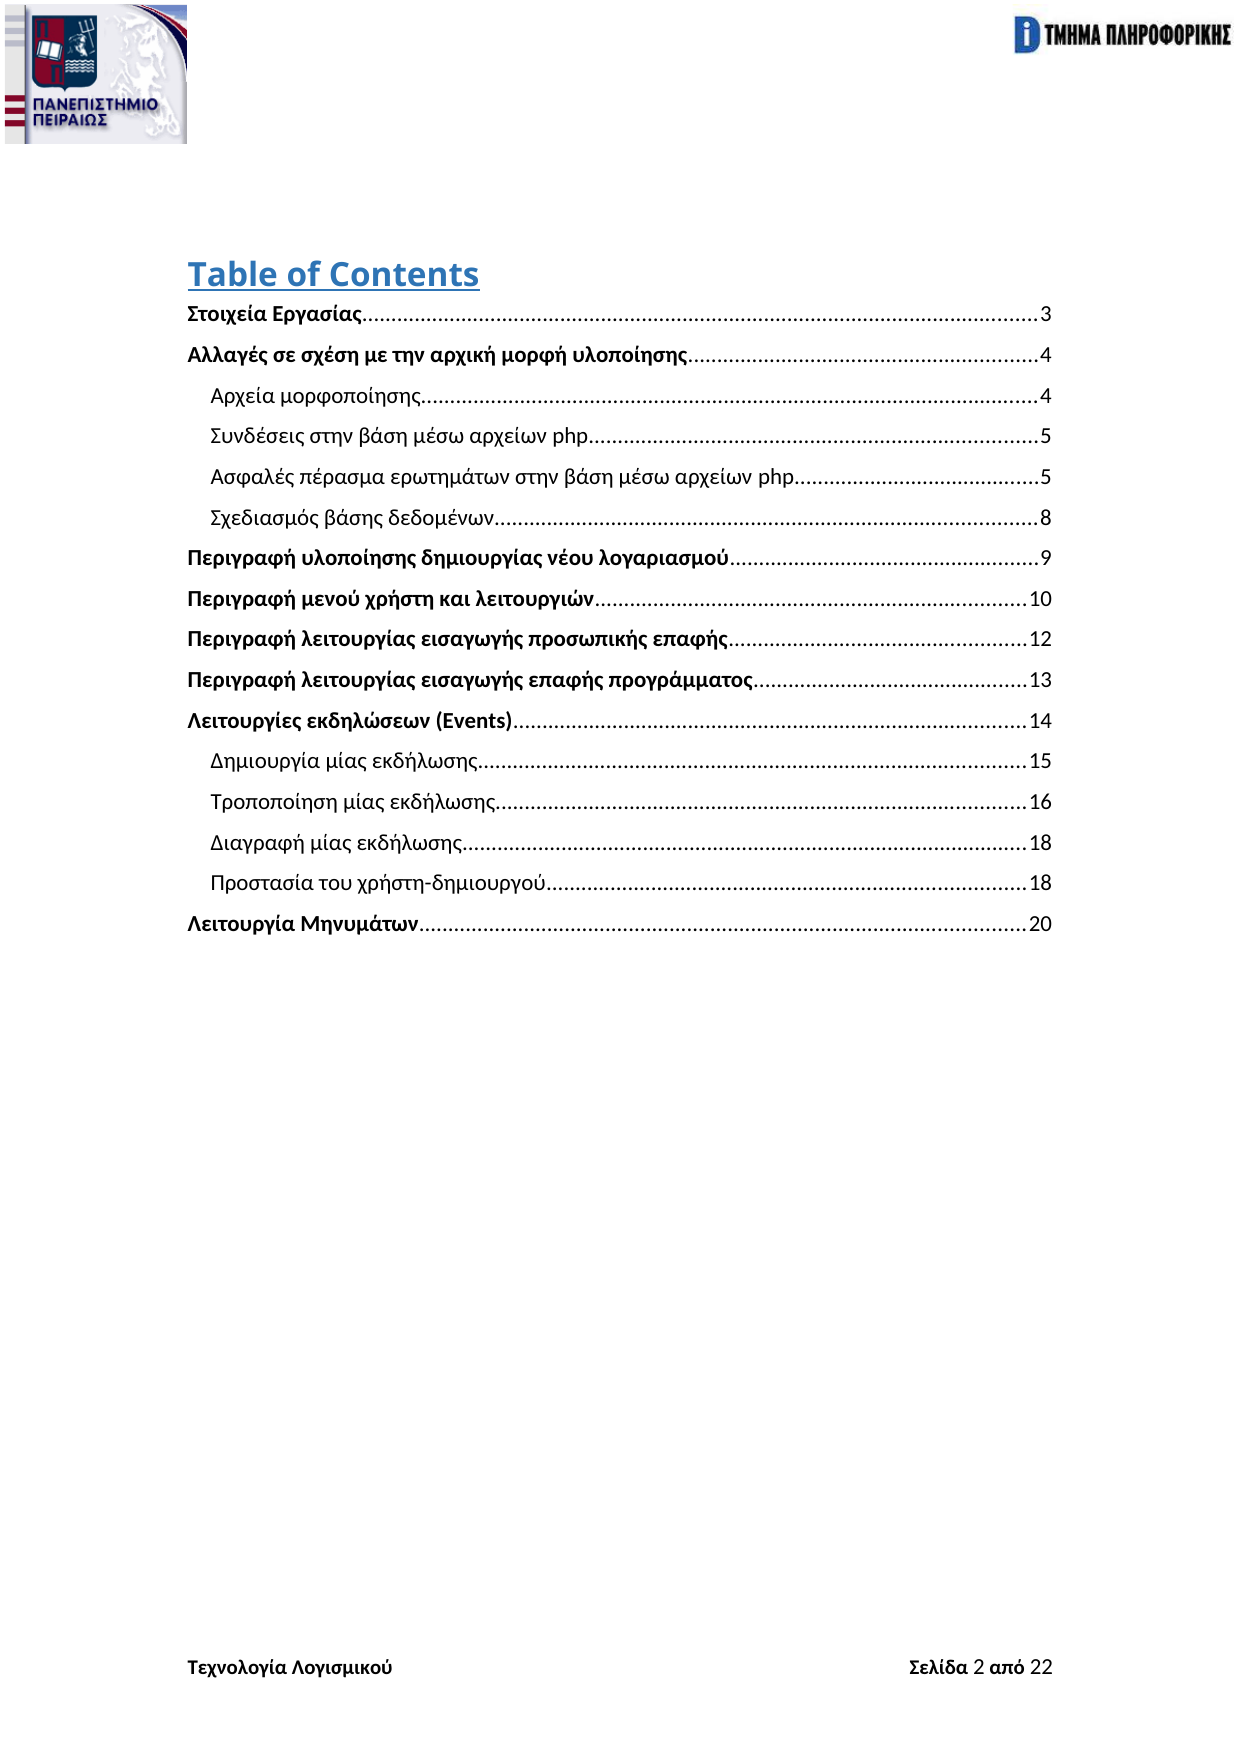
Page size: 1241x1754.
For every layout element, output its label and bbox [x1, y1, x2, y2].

picture [1012, 4, 1234, 67]
picture [4, 4, 187, 144]
